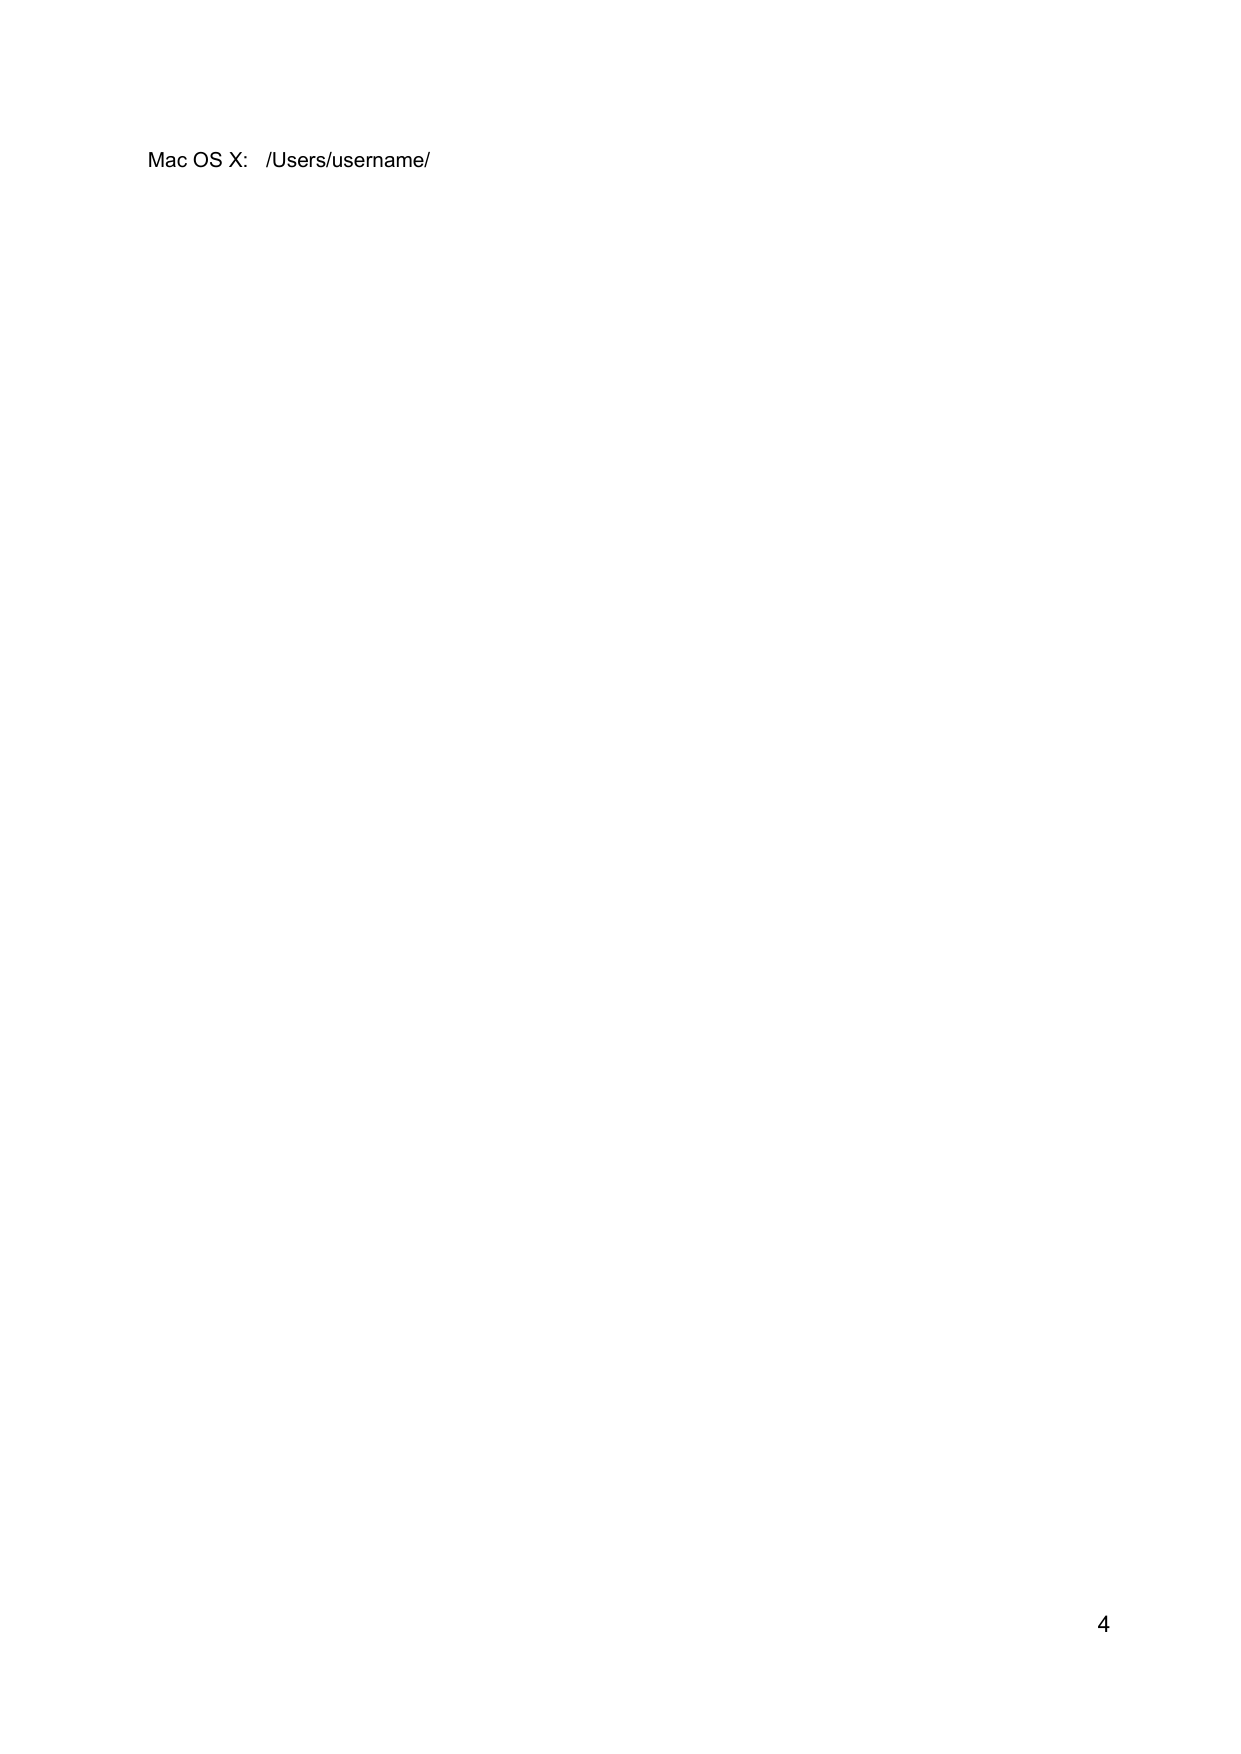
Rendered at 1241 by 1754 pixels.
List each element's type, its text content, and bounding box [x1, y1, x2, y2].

text Mac OS X: /Users/username/ [148, 148, 1110, 172]
